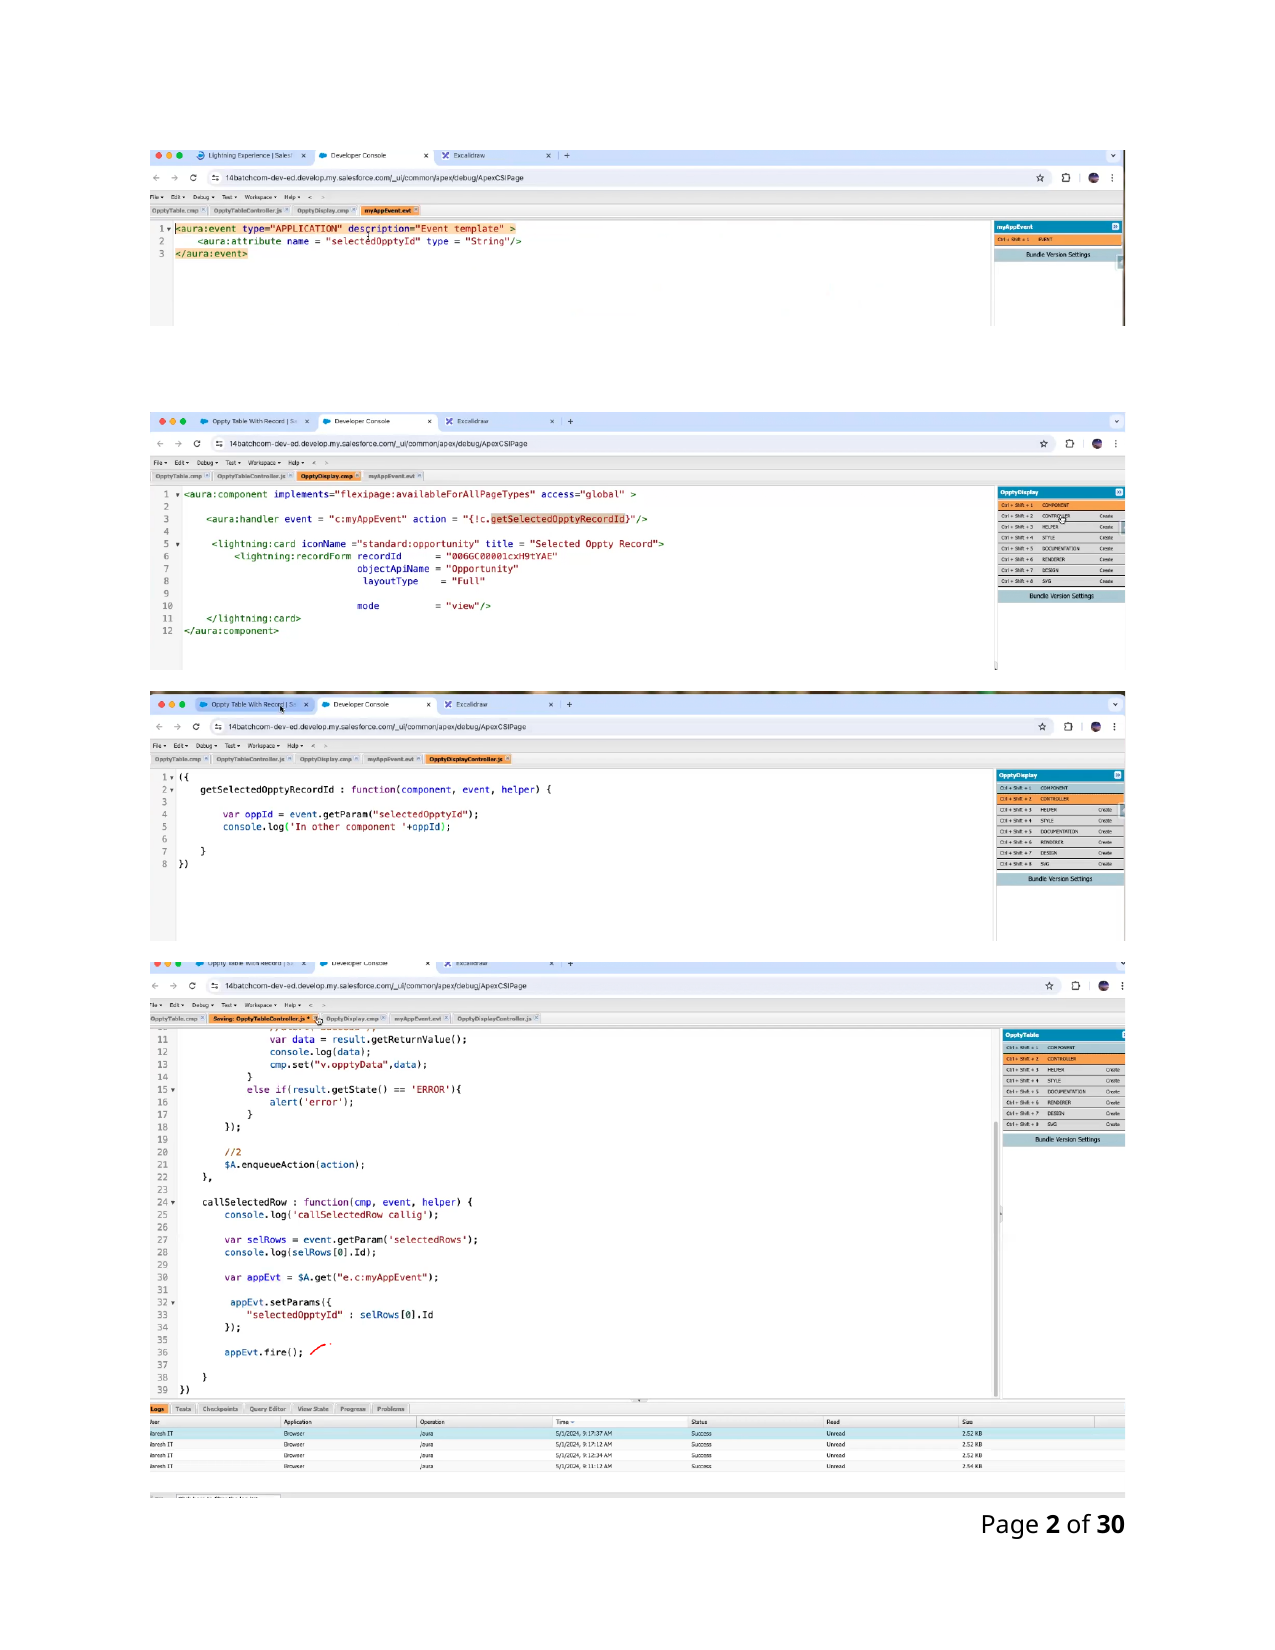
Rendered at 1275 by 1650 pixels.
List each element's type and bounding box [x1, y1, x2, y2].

picture [150, 150, 1125, 326]
picture [1006, 1033, 1038, 1037]
picture [1001, 490, 1037, 495]
picture [150, 962, 1125, 1498]
picture [150, 412, 1125, 670]
picture [150, 691, 1125, 941]
picture [1116, 489, 1123, 496]
